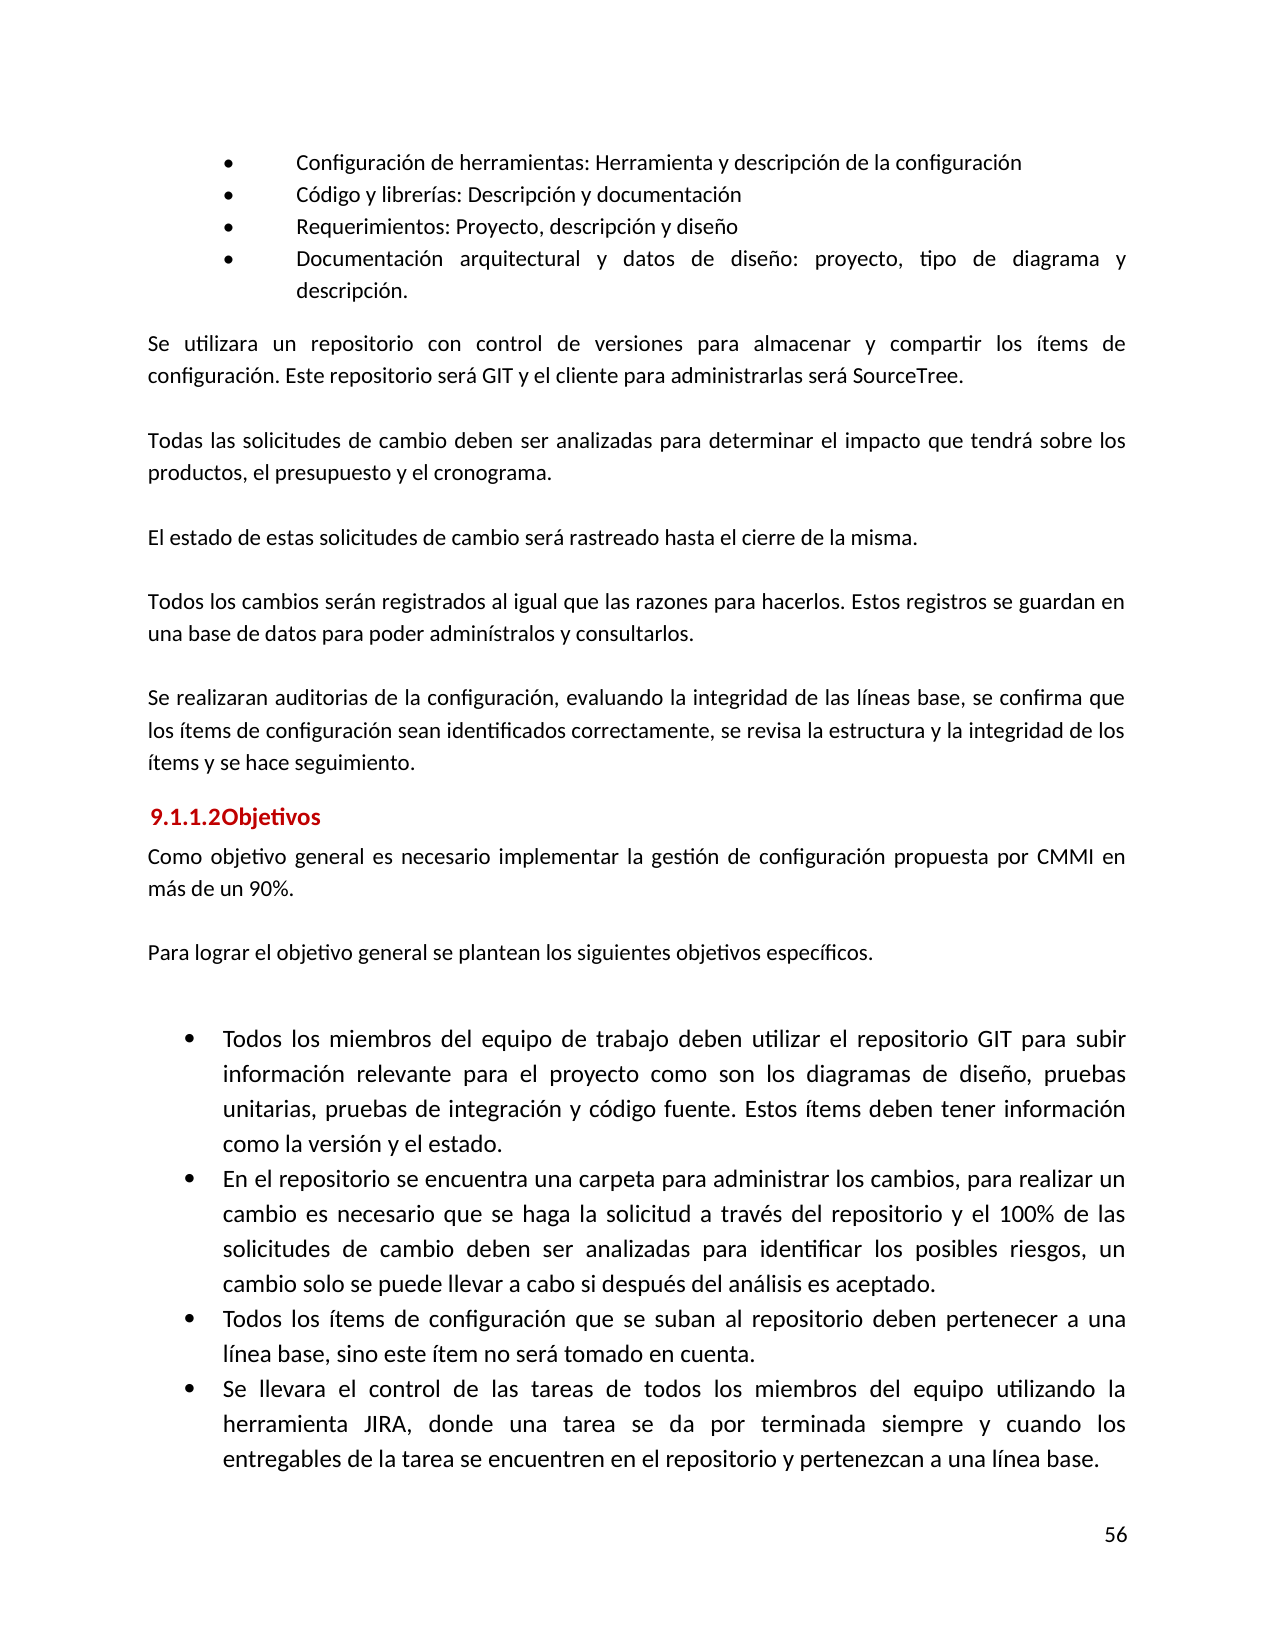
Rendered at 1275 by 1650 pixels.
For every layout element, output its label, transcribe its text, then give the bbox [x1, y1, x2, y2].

text Todas las solicitudes de cambio deben ser analizadas para determinar el impacto que tendrá sobre los productos, el presupuesto y el cronograma. [148, 426, 1127, 486]
list Todos los miembros del equipo de trabajo deben utilizar el repositorio GIT para subir información relevante para el proyecto como son los diagramas de diseño, pruebas unitarias, pruebas de integración y código fuente. Estos ítems deben tener información como la versión y el estado. [185, 1024, 1127, 1159]
subtitle Objetivos [150, 801, 1127, 831]
list Configuración de herramientas: Herramienta y descripción de la configuración [223, 148, 1127, 176]
list En el repositorio se encuentra una carpeta para administrar los cambios, para realizar un cambio es necesario que se haga la solicitud a través del repositorio y el 100% de las solicitudes de cambio deben ser analizadas para identificar los posibles riesgos, un cambio solo se puede llevar a cabo si después del análisis es aceptado. [185, 1164, 1127, 1299]
text Se utilizara un repositorio con control de versiones para almacenar y compartir los ítems de configuración. Este repositorio será GIT y el cliente para administrarlas será SourceTree. [148, 329, 1127, 390]
text El estado de estas solicitudes de cambio será rastreado hasta el cierre de la misma. [148, 523, 1127, 551]
list Requerimientos: Proyecto, descripción y diseño [223, 212, 1127, 240]
list Se llevara el control de las tareas de todos los miembros del equipo utilizando la herramienta JIRA, donde una tarea se da por terminada siempre y cuando los entregables de la tarea se encuentren en el repositorio y pertenezcan a una línea base. [185, 1374, 1127, 1474]
list Documentación arquitectural y datos de diseño: proyecto, tipo de diagrama y descripción. [223, 244, 1127, 304]
list Código y librerías: Descripción y documentación [223, 180, 1127, 208]
text Todos los cambios serán registrados al igual que las razones para hacerlos. Estos registros se guardan en una base de datos para poder adminístralos y consultarlos. [148, 587, 1127, 647]
list Todos los ítems de configuración que se suban al repositorio deben pertenecer a una línea base, sino este ítem no será tomado en cuenta. [185, 1304, 1127, 1369]
text Se realizaran auditorias de la configuración, evaluando la integridad de las líneas base, se confirma que los ítems de configuración sean identificados correctamente, se revisa la estructura y la integridad de los ítems y se hace seguimiento. [148, 683, 1127, 776]
text Como objetivo general es necesario implementar la gestión de configuración propuesta por CMMI en más de un 90%. [148, 842, 1127, 902]
text Para lograr el objetivo general se plantean los siguientes objetivos específicos. [148, 938, 1127, 966]
